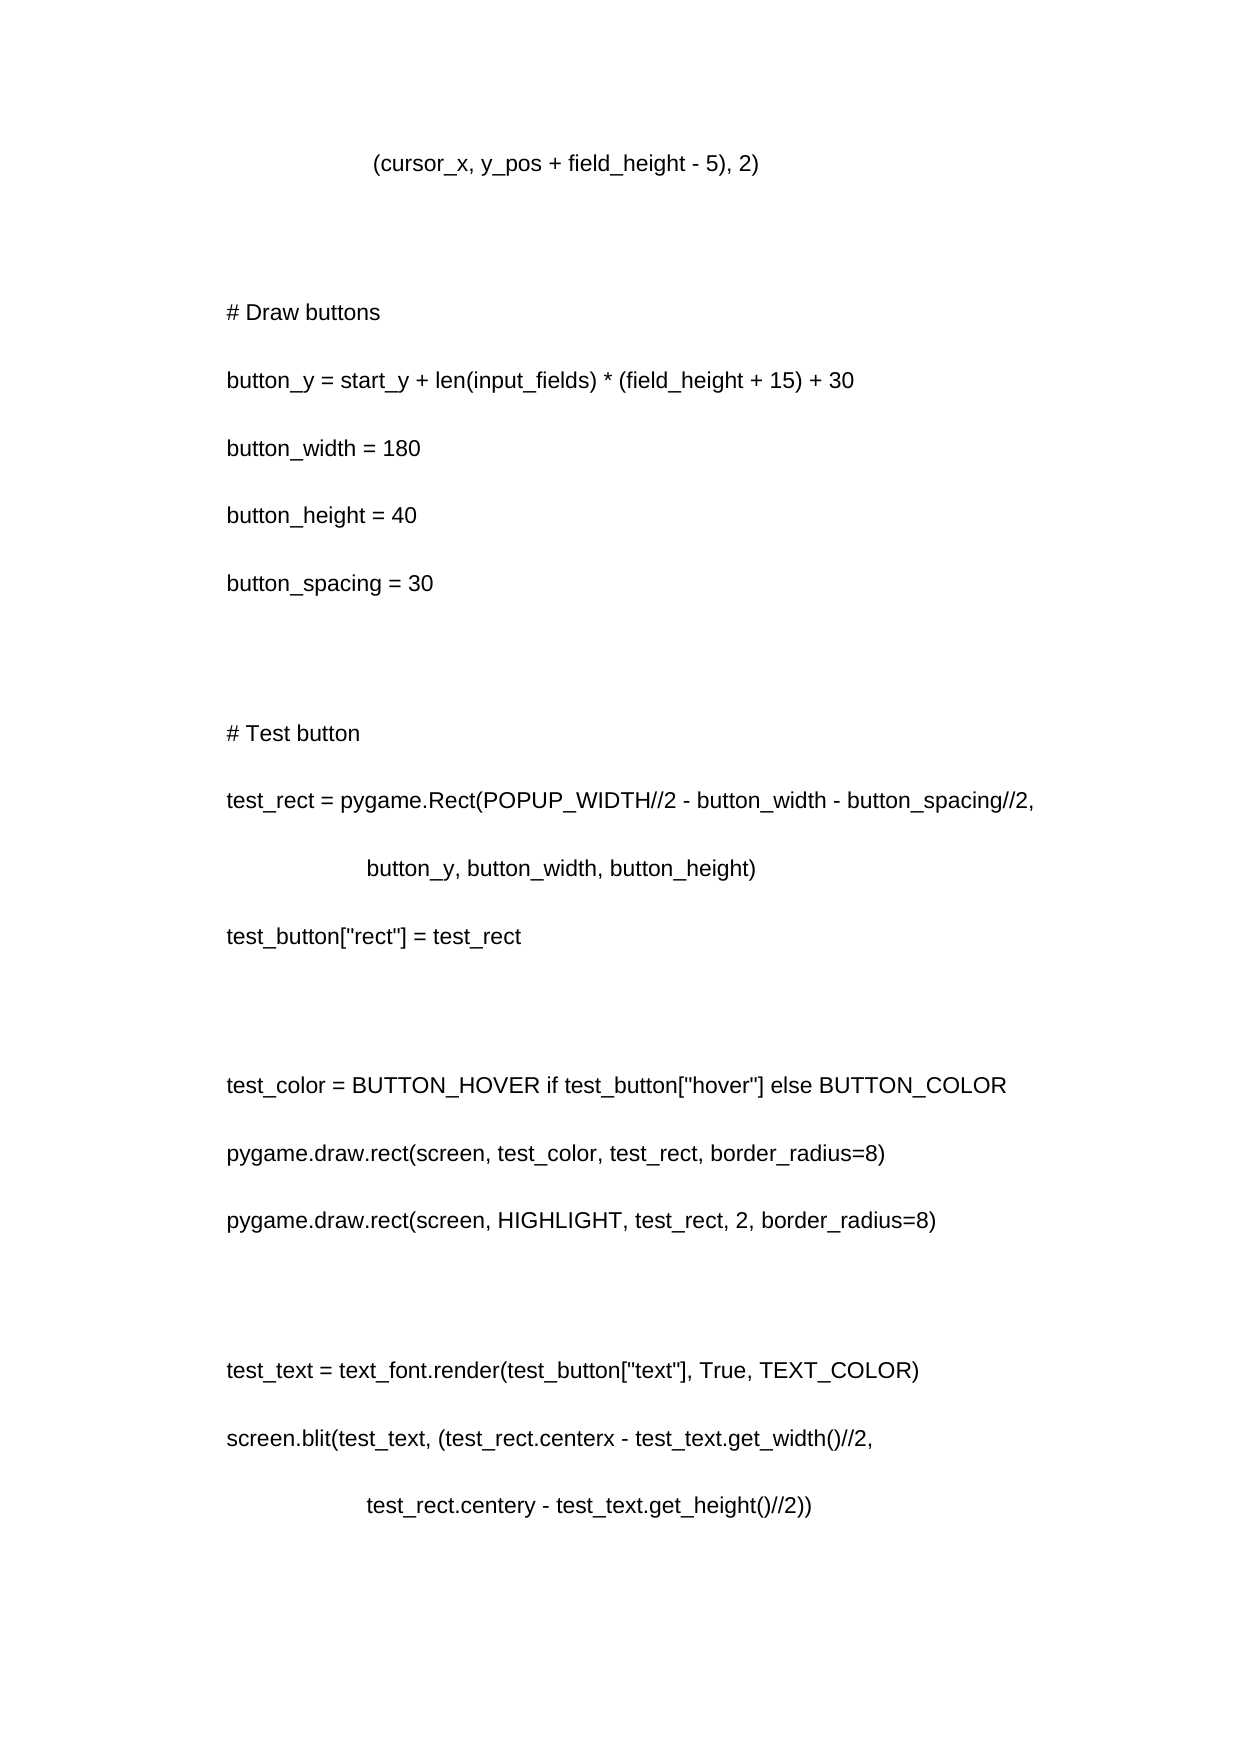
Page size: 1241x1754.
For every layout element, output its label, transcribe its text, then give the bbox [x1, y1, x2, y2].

subtitle test_button["rect"] = test_rect [150, 923, 1090, 949]
subtitle pygame.draw.rect(screen, test_color, test_rect, border_radius=8) [150, 1140, 1090, 1166]
subtitle # Test button [150, 719, 1090, 746]
subtitle test_text = text_font.render(test_button["text"], True, TEXT_COLOR) [150, 1357, 1090, 1383]
subtitle test_rect.centery - test_text.get_height()//2)) [150, 1492, 1090, 1519]
subtitle pygame.draw.rect(screen, HIGHLIGHT, test_rect, 2, border_radius=8) [150, 1207, 1090, 1234]
subtitle (cursor_x, y_pos + field_height - 5), 2) [150, 150, 1090, 176]
subtitle test_rect = pygame.Rect(POPUP_WIDTH//2 - button_width - button_spacing//2, [150, 787, 1090, 814]
subtitle button_y, button_width, button_height) [150, 855, 1090, 881]
subtitle # Draw buttons [150, 299, 1090, 326]
subtitle button_height = 40 [150, 502, 1090, 529]
subtitle test_color = BUTTON_HOVER if test_button["hover"] else BUTTON_COLOR [150, 1072, 1090, 1098]
subtitle button_width = 180 [150, 435, 1090, 461]
subtitle screen.blit(test_text, (test_rect.centerx - test_text.get_width()//2, [150, 1424, 1090, 1451]
subtitle button_y = start_y + len(input_fields) * (field_height + 15) + 30 [150, 367, 1090, 393]
subtitle button_spacing = 30 [150, 570, 1090, 597]
